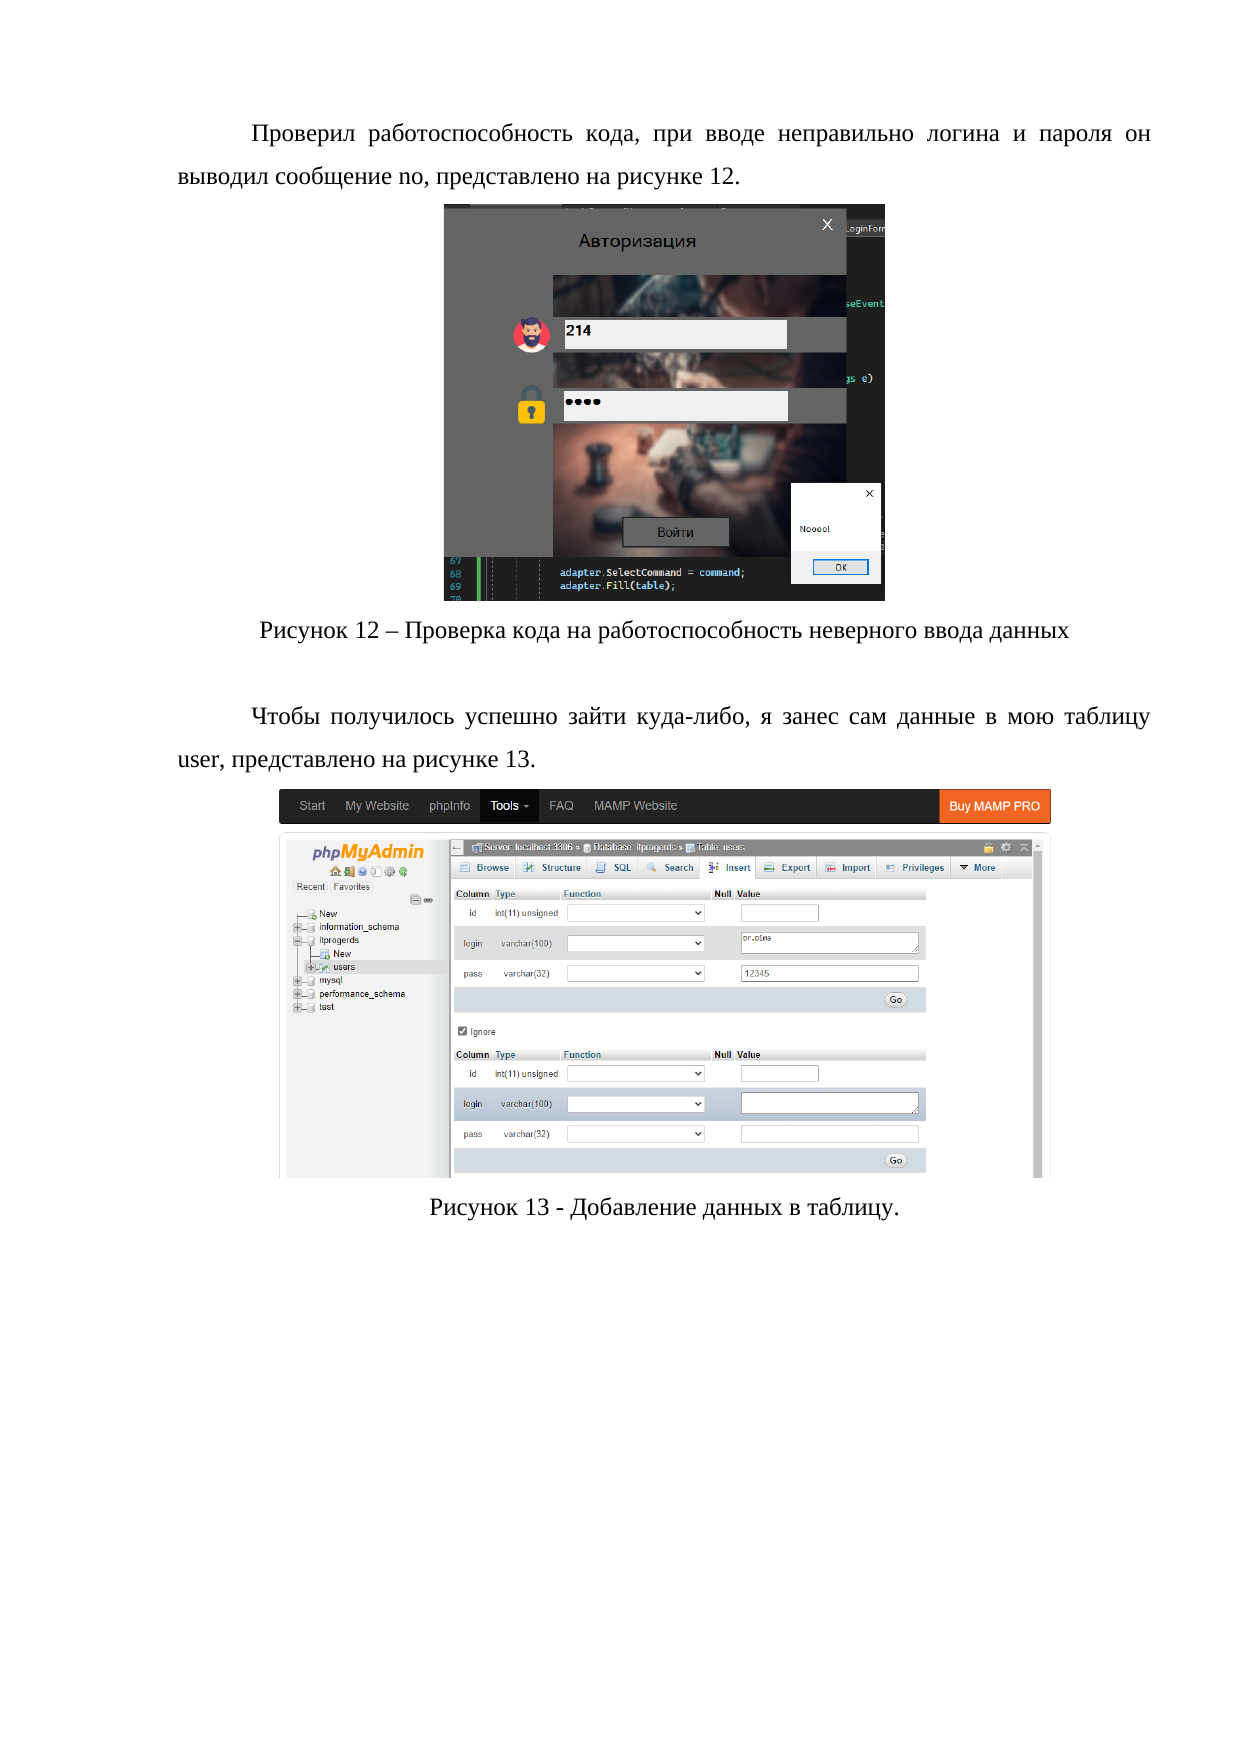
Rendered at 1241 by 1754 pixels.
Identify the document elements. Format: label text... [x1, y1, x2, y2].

text Рисунок 12 – Проверка кода на работоспособность неверного ввода данных [177, 615, 1152, 643]
picture [443, 204, 885, 601]
text Рисунок 13 - Добавление данных в таблицу. [177, 1192, 1152, 1221]
text Чтобы получилось успешно зайти куда-либо, я занес сам данные в мою таблицу user, представлено на рисунке 13. [177, 701, 1152, 773]
text Проверил работоспособность кода, при вводе неправильно логина и пароля он выводил сообщение no, представлено на рисунке 12. [177, 118, 1152, 190]
picture [273, 787, 1056, 1178]
